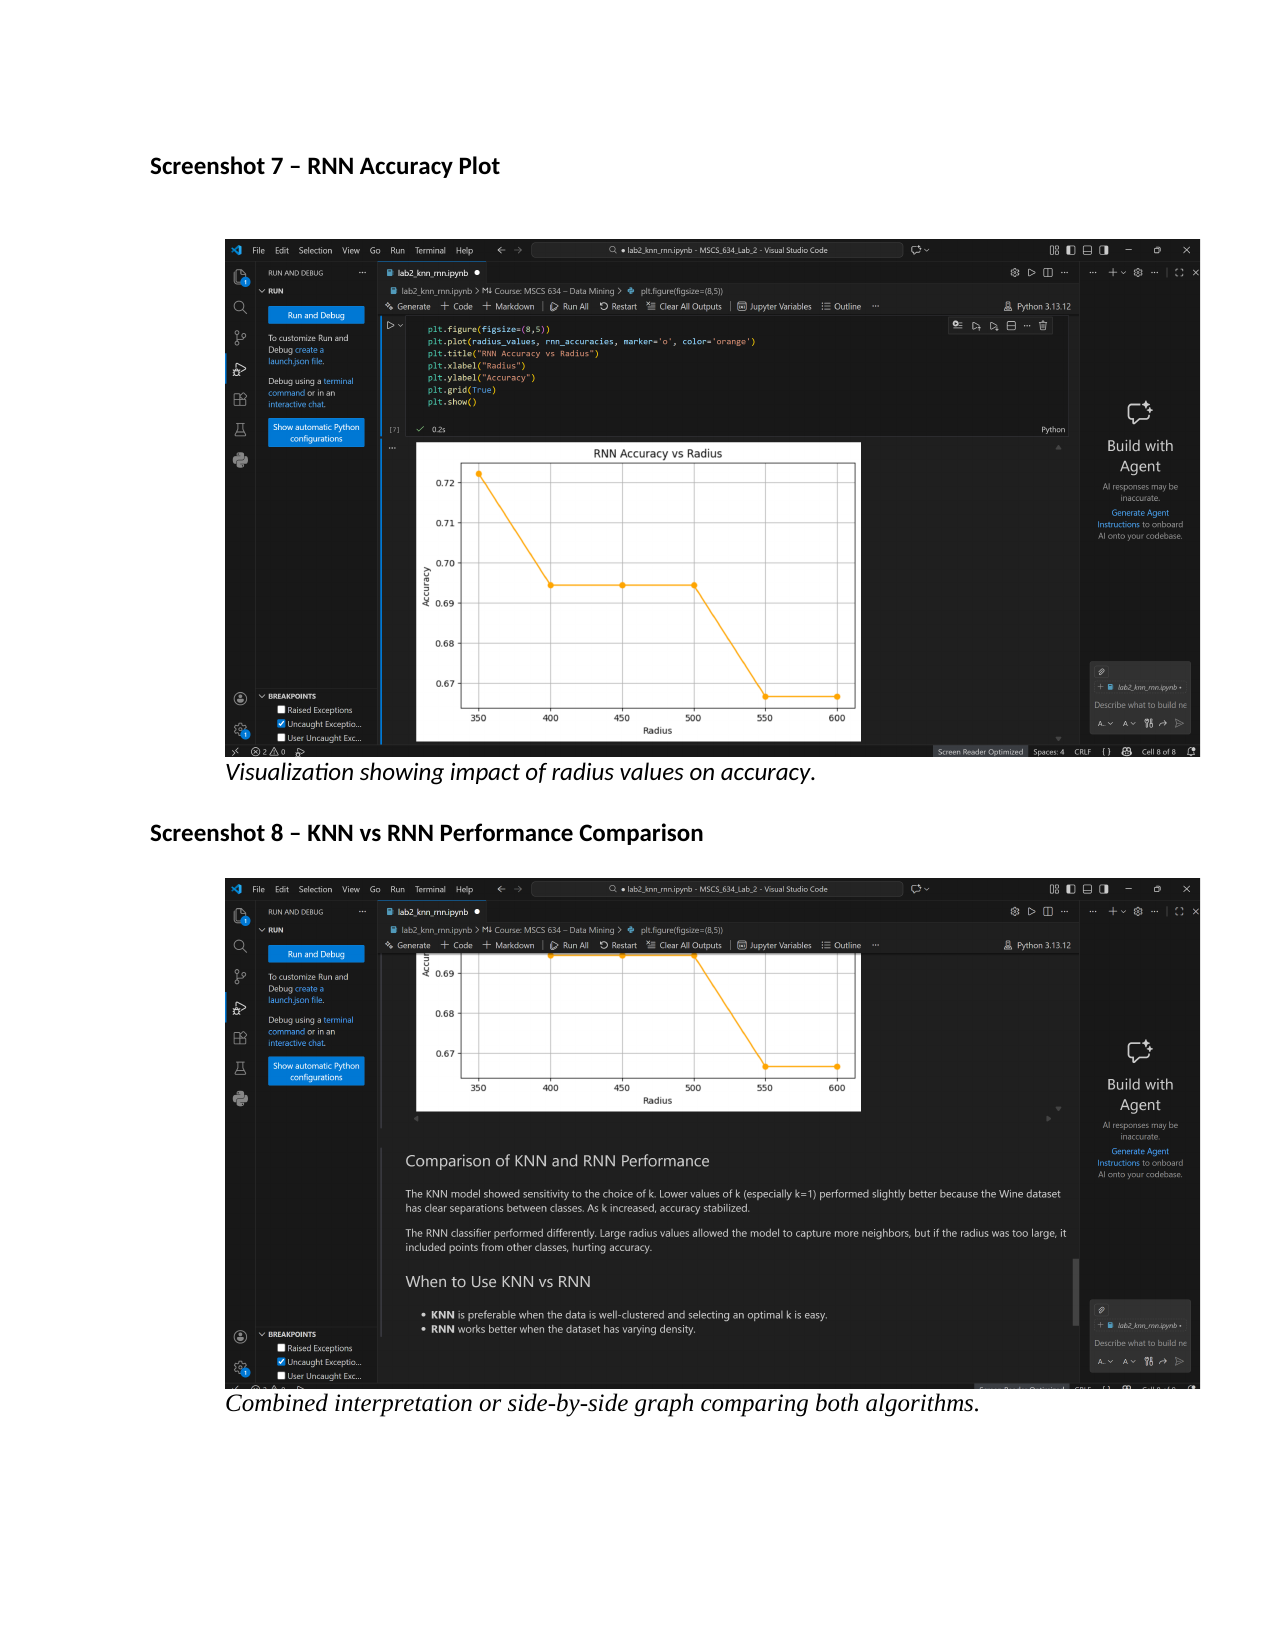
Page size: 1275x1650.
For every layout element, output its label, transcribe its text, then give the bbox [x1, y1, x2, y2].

text Visualization showing impact of radius values on accuracy. [150, 756, 1125, 787]
subtitle Screenshot 7 – RNN Accuracy Plot [150, 150, 1125, 181]
picture [225, 878, 1200, 1389]
text Combined interpretation or side-by-side graph comparing both algorithms. [150, 1388, 1125, 1417]
subtitle Screenshot 8 – KNN vs RNN Performance Comparison [150, 817, 1125, 848]
picture [225, 239, 1200, 757]
